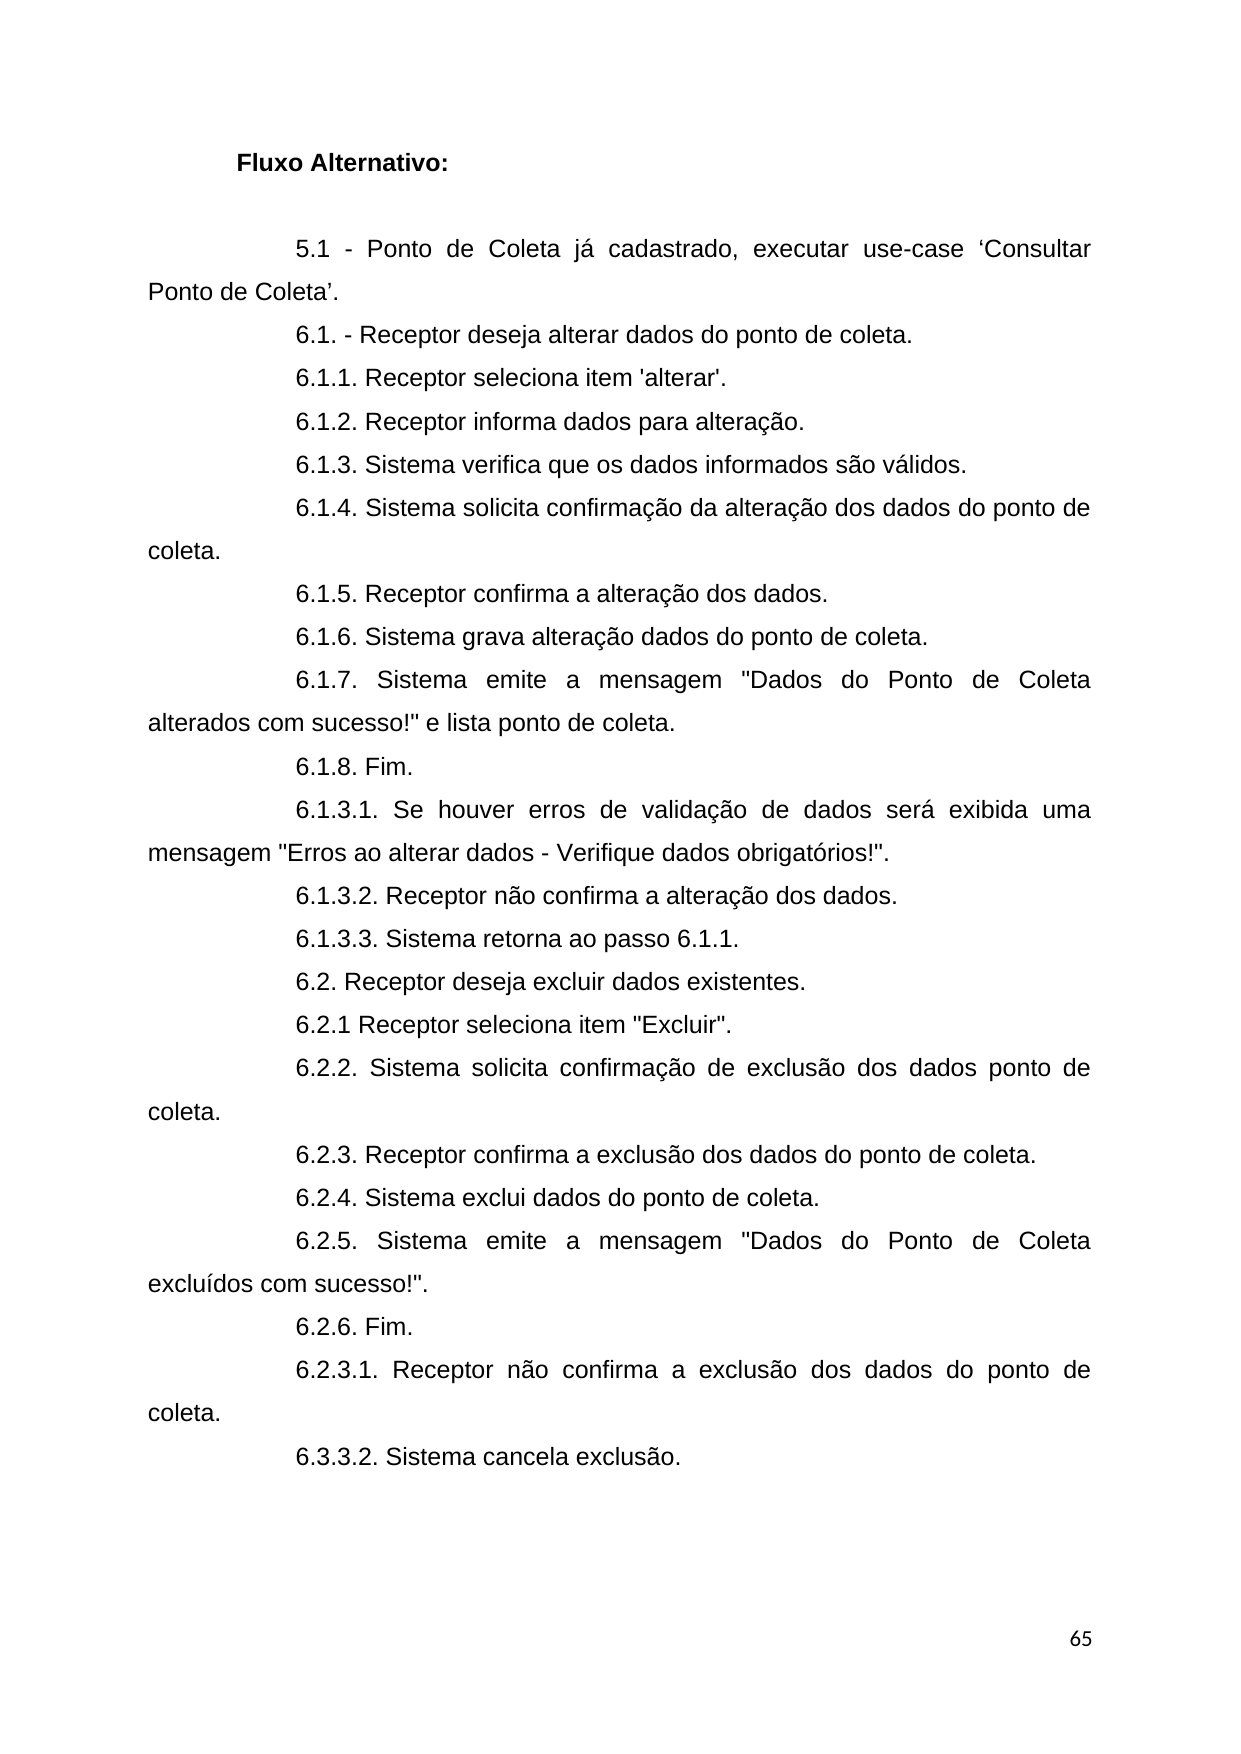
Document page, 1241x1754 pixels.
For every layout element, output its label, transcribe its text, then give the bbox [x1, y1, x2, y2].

text 6.2.4. Sistema exclui dados do ponto de coleta. [148, 1183, 1092, 1211]
text 6.1.3. Sistema verifica que os dados informados são válidos. [148, 449, 1092, 478]
text 6.1. - Receptor deseja alterar dados do ponto de coleta. [148, 320, 1092, 349]
text 6.2.1 Receptor seleciona item "Excluir". [148, 1010, 1092, 1039]
text 6.1.6. Sistema grava alteração dados do ponto de coleta. [148, 622, 1092, 651]
text 6.2.3. Receptor confirma a exclusão dos dados do ponto de coleta. [148, 1139, 1092, 1168]
text 6.2.2. Sistema solicita confirmação de exclusão dos dados ponto de coleta. [148, 1053, 1092, 1125]
text 6.1.8. Fim. [148, 751, 1092, 780]
text 6.1.7. Sistema emite a mensagem "Dados do Ponto de Coleta alterados com sucesso!" e lista ponto de coleta. [148, 665, 1092, 737]
text 6.2.3.1. Receptor não confirma a exclusão dos dados do ponto de coleta. [148, 1355, 1092, 1427]
text 5.1 - Ponto de Coleta já cadastrado, executar use-case ‘Consultar Ponto de Coleta’. [148, 234, 1092, 306]
text 6.1.2. Receptor informa dados para alteração. [148, 406, 1092, 435]
text 6.3.3.2. Sistema cancela exclusão. [148, 1441, 1092, 1470]
text 6.1.3.3. Sistema retorna ao passo 6.1.1. [148, 924, 1092, 953]
text 6.1.1. Receptor seleciona item 'alterar'. [148, 363, 1092, 392]
text 6.1.5. Receptor confirma a alteração dos dados. [148, 579, 1092, 608]
text Fluxo Alternativo: [148, 148, 1092, 176]
text 6.1.4. Sistema solicita confirmação da alteração dos dados do ponto de coleta. [148, 493, 1092, 564]
text 6.1.3.2. Receptor não confirma a alteração dos dados. [148, 881, 1092, 909]
text 6.2.5. Sistema emite a mensagem "Dados do Ponto de Coleta excluídos com sucesso!". [148, 1226, 1092, 1298]
text 6.2.6. Fim. [148, 1312, 1092, 1341]
text 6.1.3.1. Se houver erros de validação de dados será exibida uma mensagem "Erros ao alterar dados - Verifique dados obrigatórios!". [148, 794, 1092, 866]
text 6.2. Receptor deseja excluir dados existentes. [148, 967, 1092, 996]
